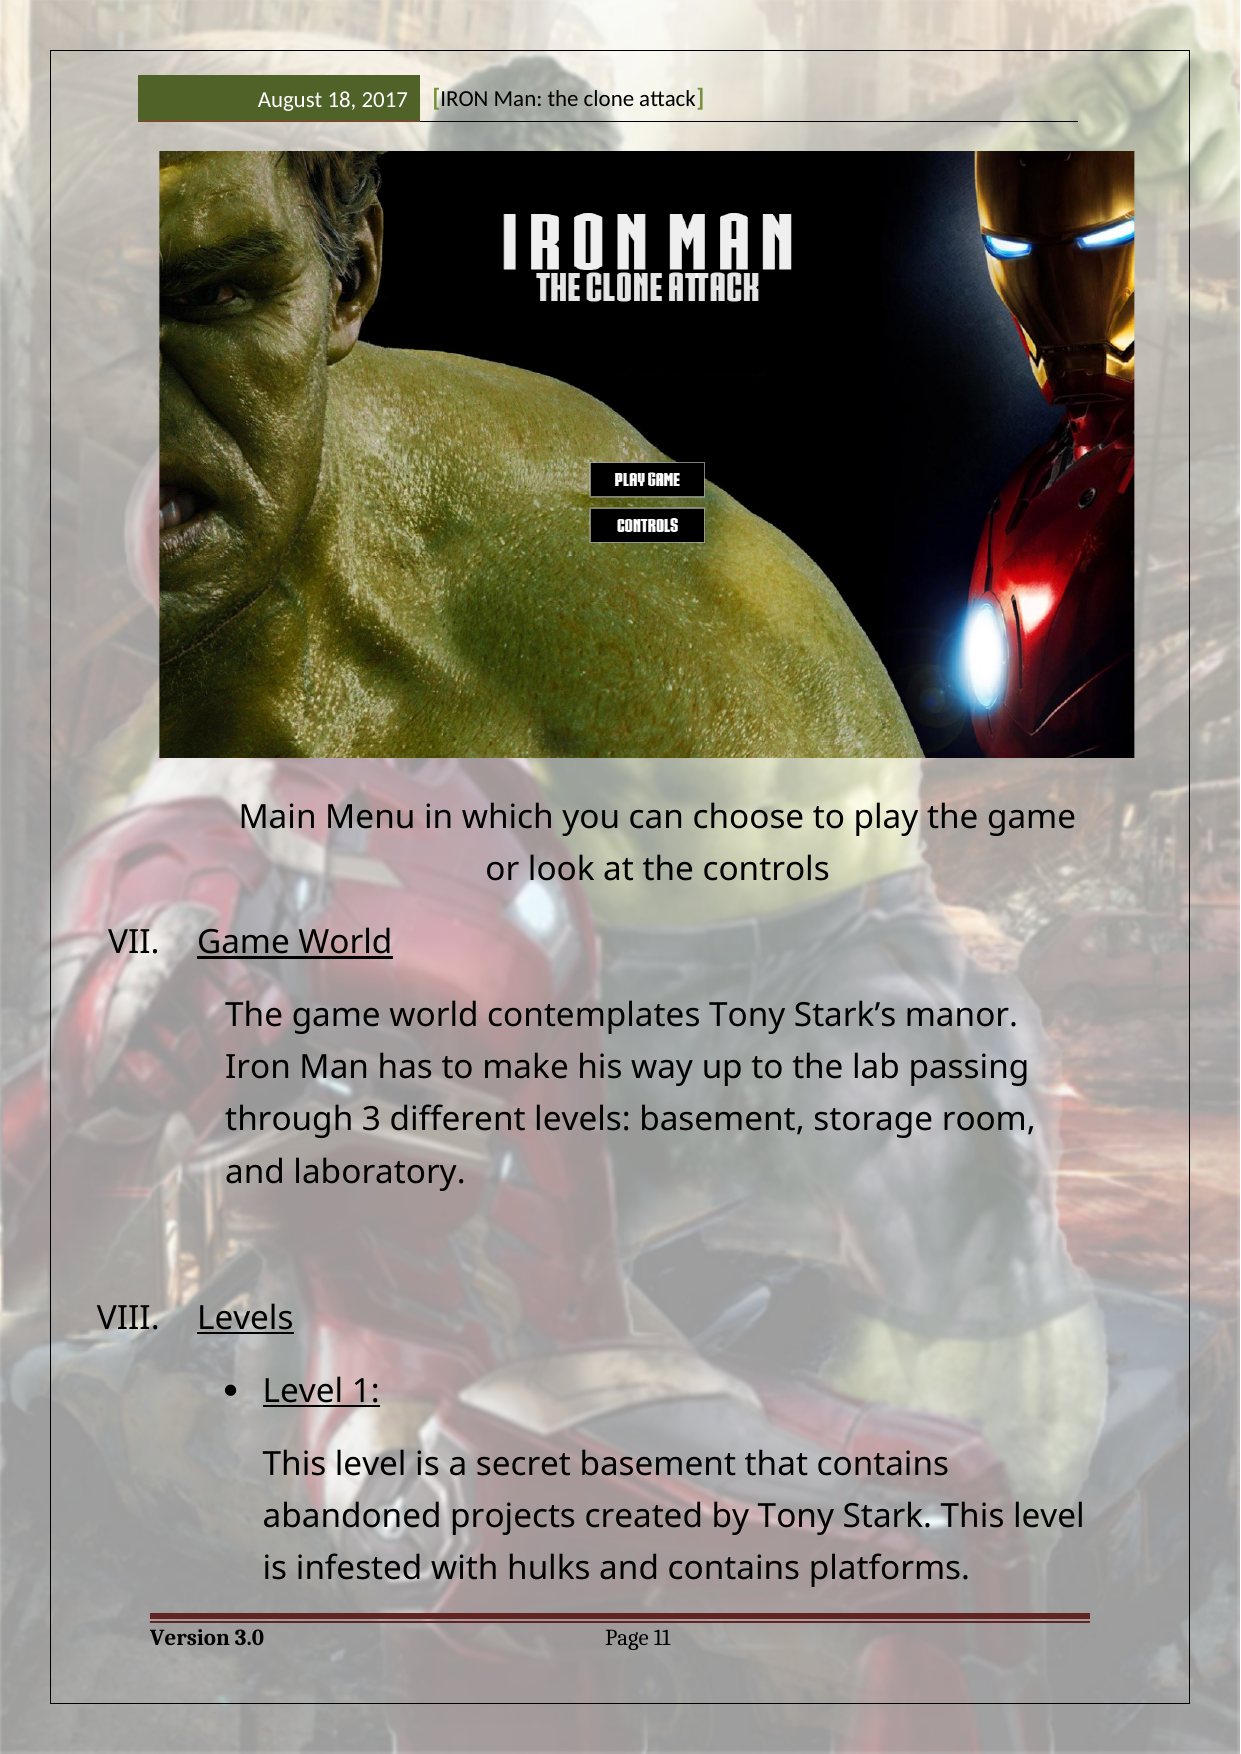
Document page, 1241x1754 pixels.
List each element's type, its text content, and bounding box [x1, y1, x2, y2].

subtitle Levels [159, 1293, 1090, 1339]
text The game world contemplates Tony Stark’s manor. Iron Man has to make his way up to the lab passing through 3 different levels: basement, storage room, and laboratory. [225, 991, 1090, 1193]
subtitle Game World [159, 918, 1090, 963]
text This level is a secret basement that contains abandoned projects created by Tony Stark. This level is infested with hulks and contains platforms. [262, 1439, 1090, 1589]
list Main Menu in which you can choose to play the game or look at the controls [225, 758, 1090, 890]
list Level 1: [225, 1366, 1090, 1412]
picture [0, 0, 1240, 1754]
